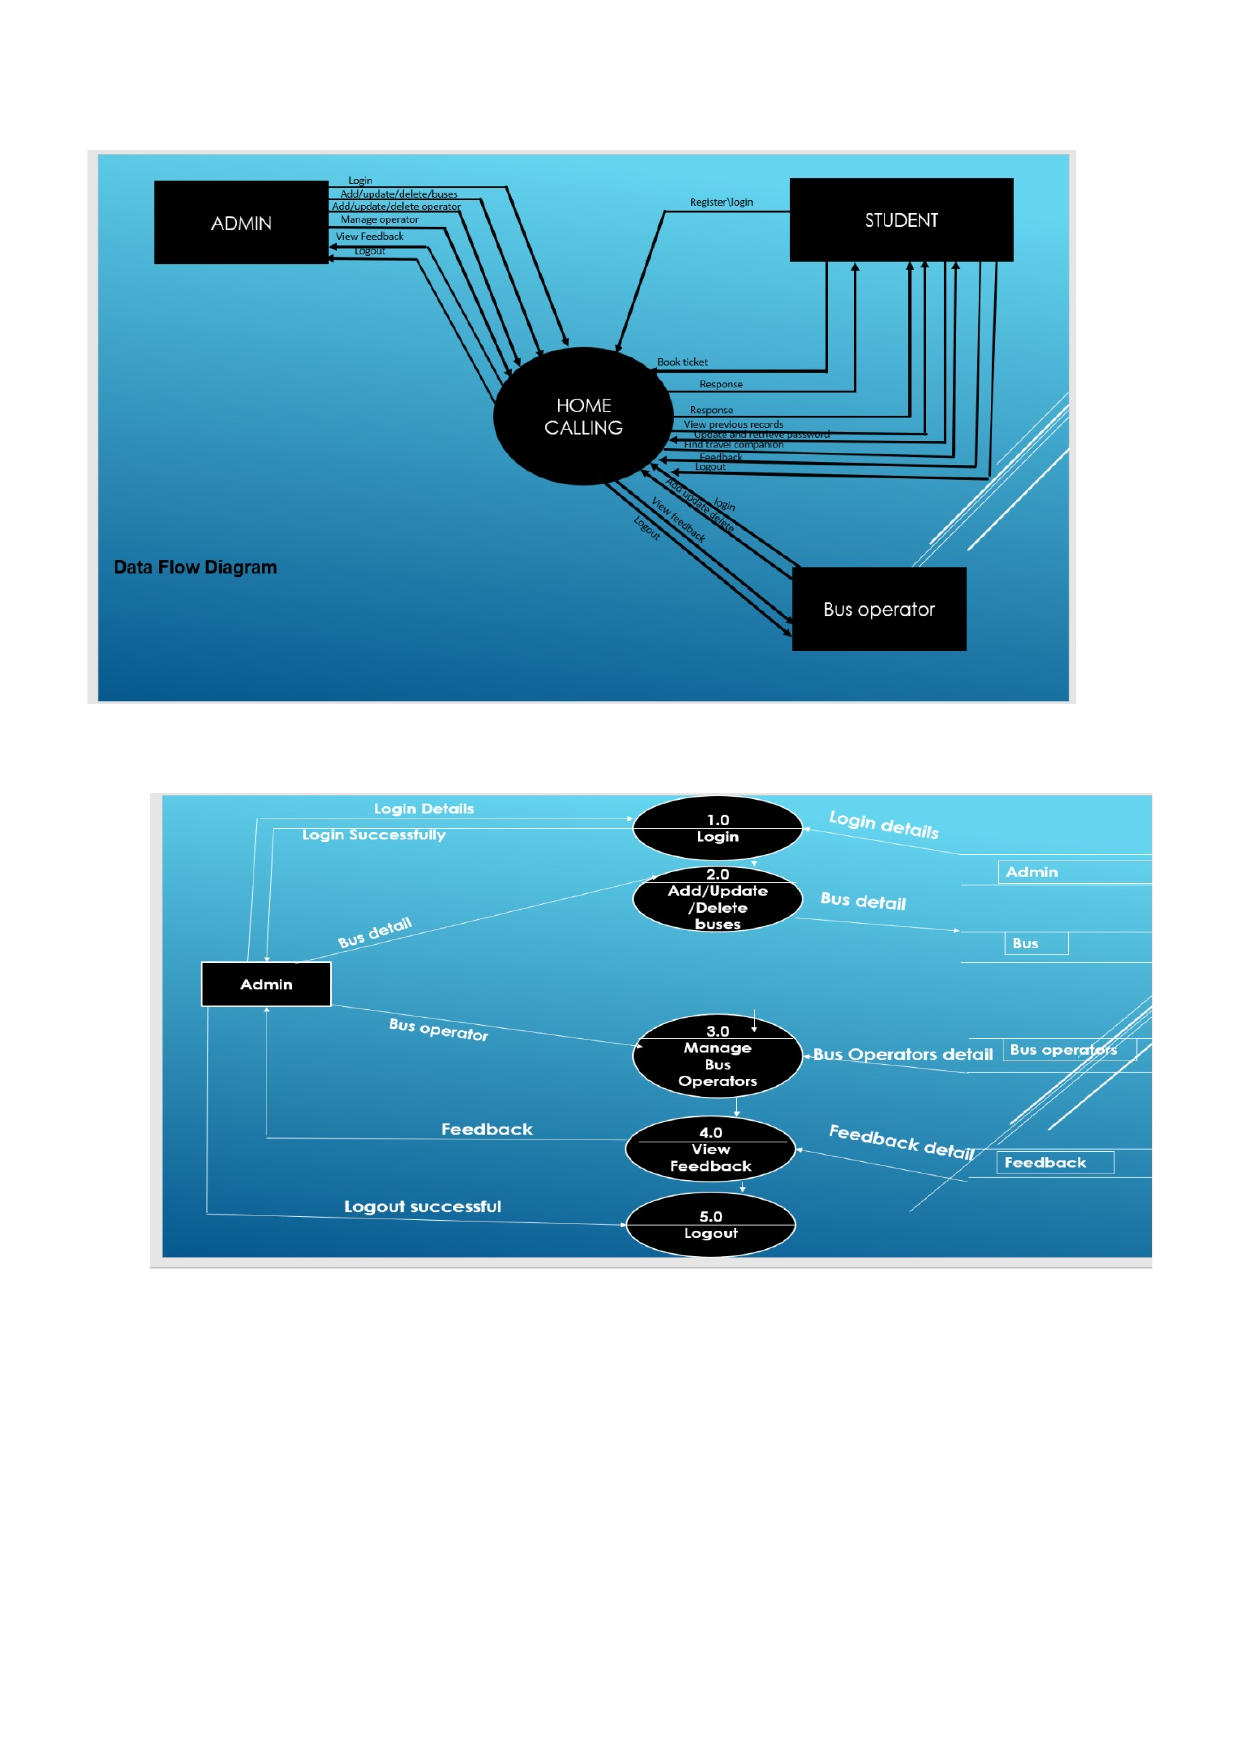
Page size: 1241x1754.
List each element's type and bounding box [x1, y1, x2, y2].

picture [150, 793, 1153, 1269]
picture [87, 150, 1077, 704]
